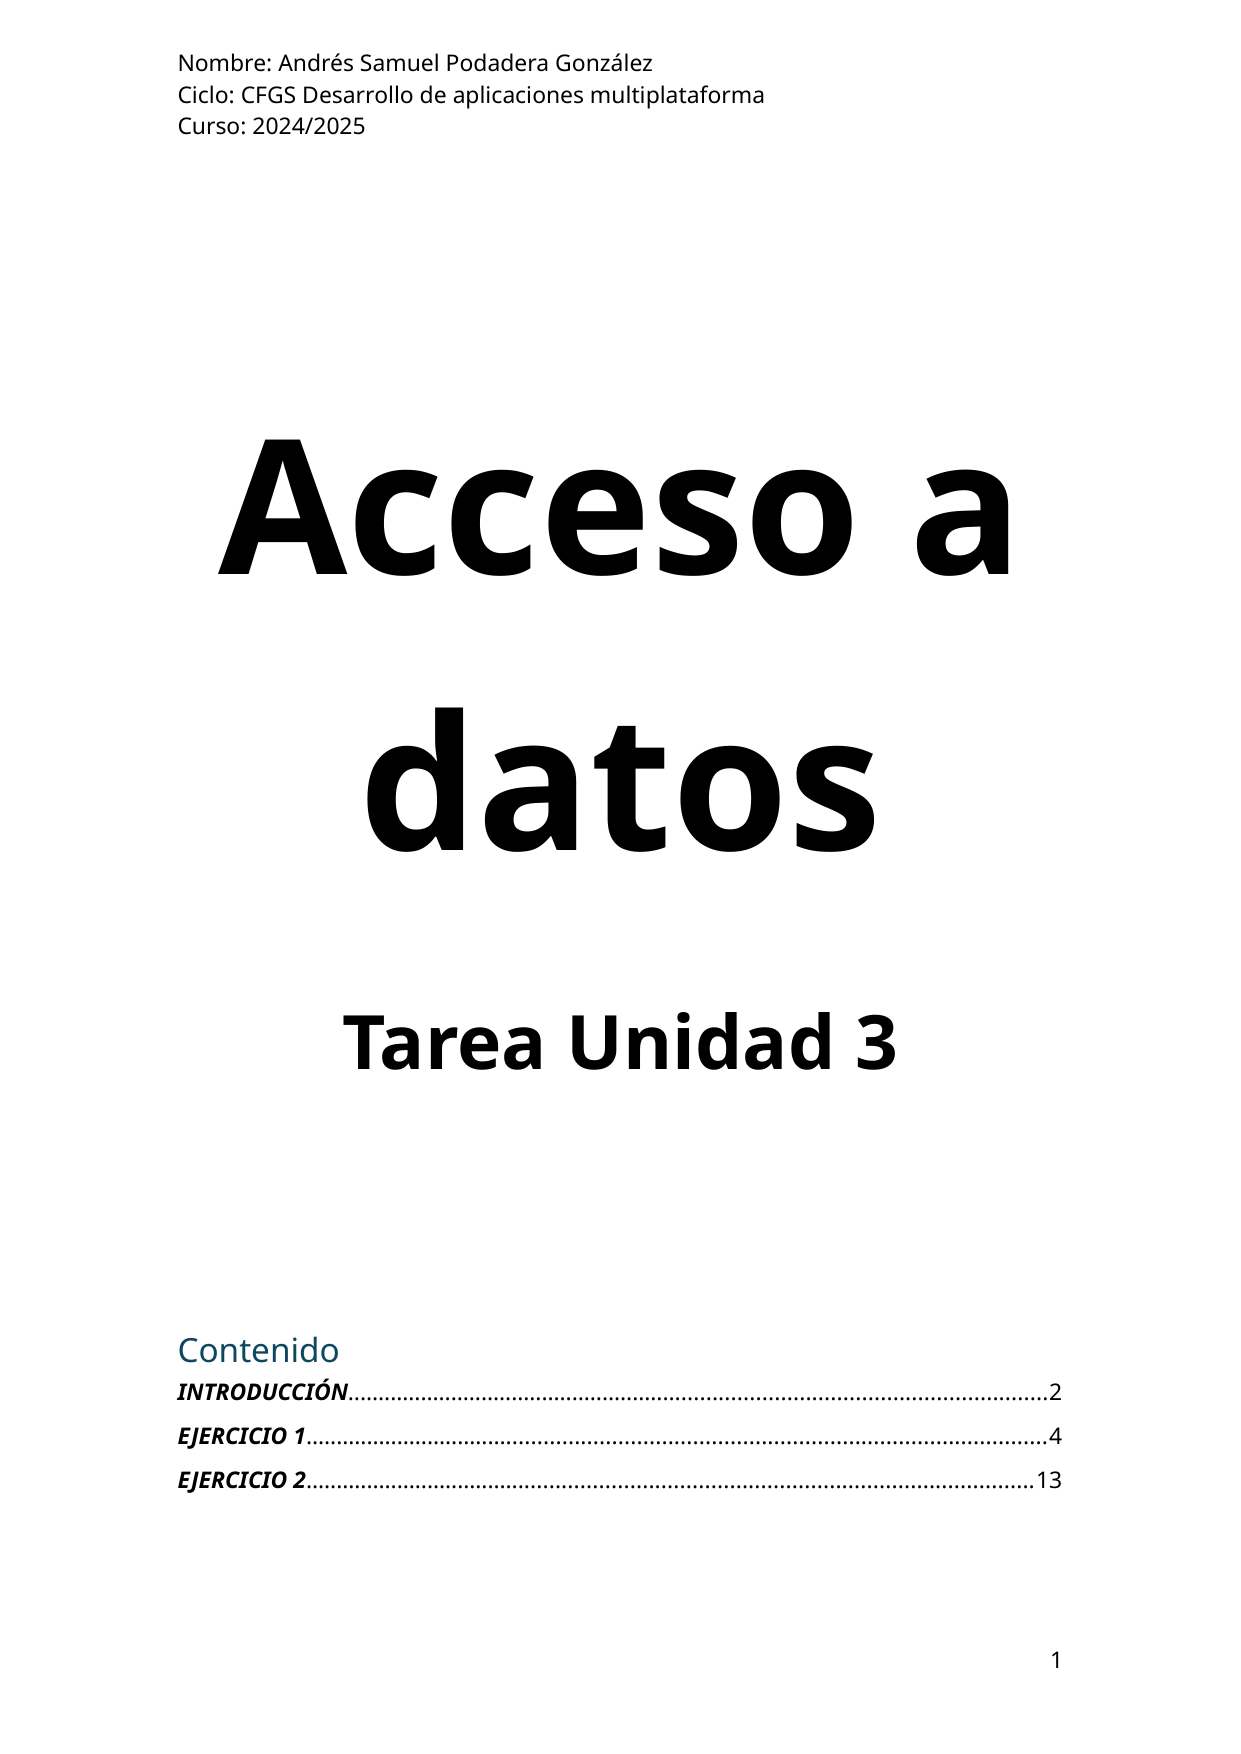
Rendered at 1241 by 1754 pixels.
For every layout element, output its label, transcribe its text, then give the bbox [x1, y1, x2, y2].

text Acceso a datos [177, 374, 1063, 905]
text Tarea Unidad 3 [177, 989, 1063, 1092]
